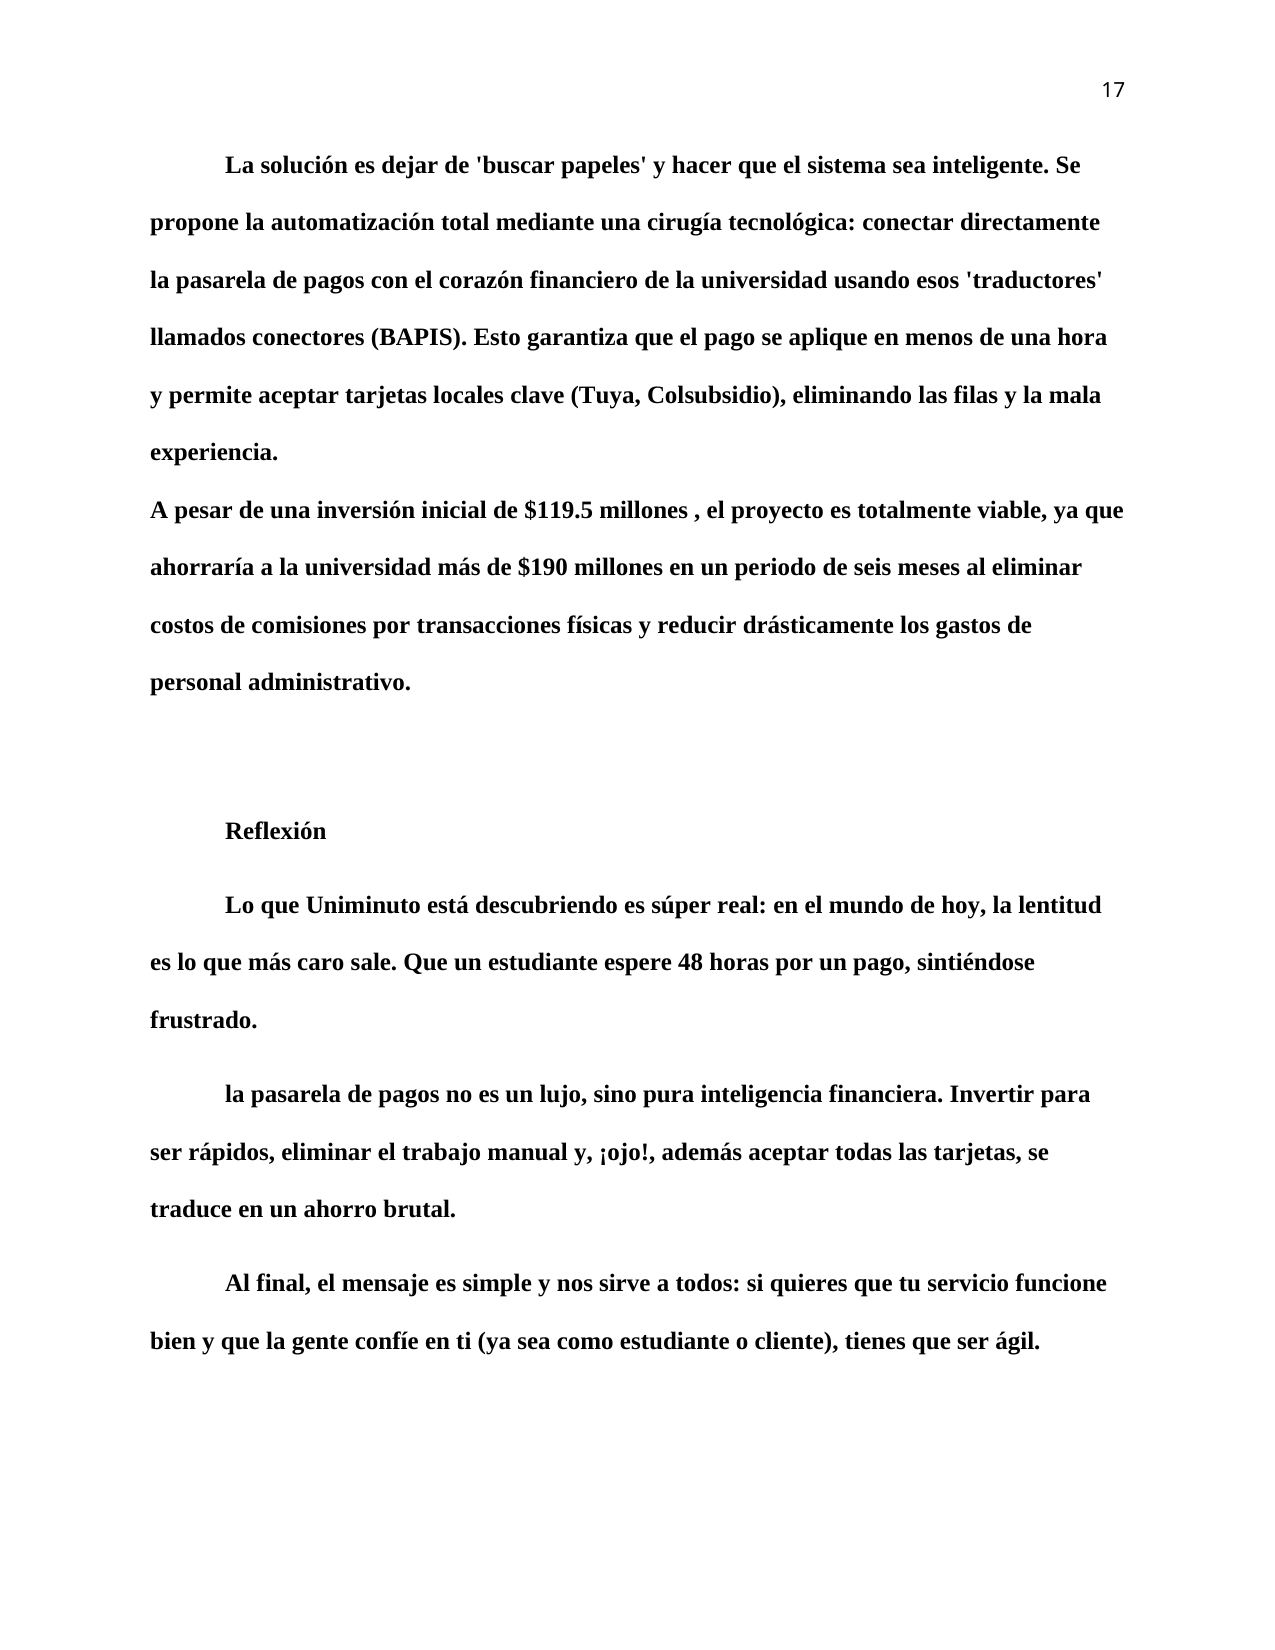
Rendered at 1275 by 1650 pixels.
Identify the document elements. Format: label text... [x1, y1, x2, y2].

text La solución es dejar de 'buscar papeles' y hacer que el sistema sea inteligente. Se propone la automatización total mediante una cirugía tecnológica: conectar directamente la pasarela de pagos con el corazón financiero de la universidad usando esos 'traductores' llamados conectores (BAPIS). Esto garantiza que el pago se aplique en menos de una hora y permite aceptar tarjetas locales clave (Tuya, Colsubsidio), eliminando las filas y la mala experiencia. A pesar de una inversión inicial de $119.5 millones , el proyecto es totalmente viable, ya que ahorraría a la universidad más de $190 millones en un periodo de seis meses al eliminar costos de comisiones por transacciones físicas y reducir drásticamente los gastos de personal administrativo. [150, 150, 1125, 696]
text Reflexión [150, 816, 1125, 844]
text la pasarela de pagos no es un lujo, sino pura inteligencia financiera. Invertir para ser rápidos, eliminar el trabajo manual y, ¡ojo!, además aceptar todas las tarjetas, se traduce en un ahorro brutal. [150, 1079, 1125, 1223]
text Lo que Uniminuto está descubriendo es súper real: en el mundo de hoy, la lentitud es lo que más caro sale. Que un estudiante espere 48 horas por un pago, sintiéndose frustrado. [150, 890, 1125, 1034]
text Al final, el mensaje es simple y nos sirve a todos: si quieres que tu servicio funcione bien y que la gente confíe en ti (ya sea como estudiante o cliente), tienes que ser ágil. [150, 1268, 1125, 1354]
